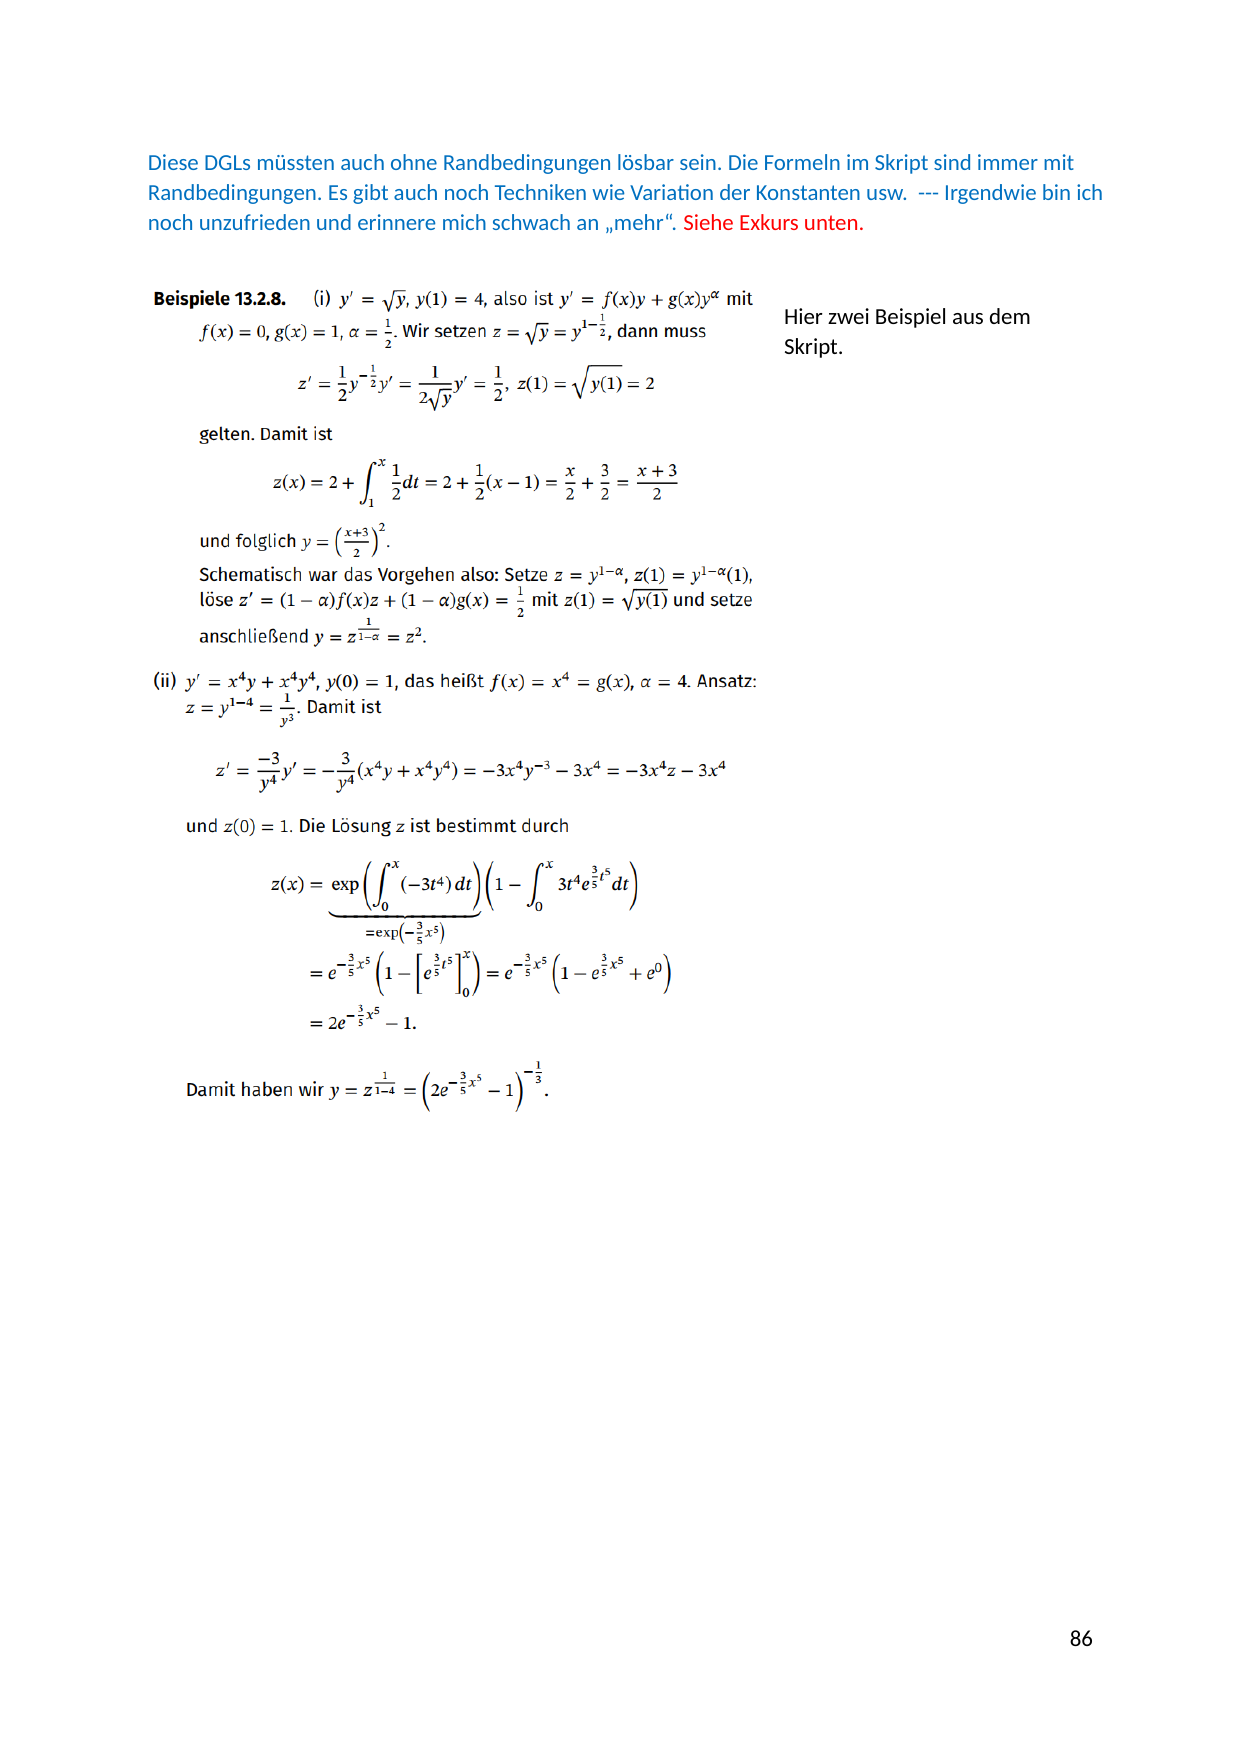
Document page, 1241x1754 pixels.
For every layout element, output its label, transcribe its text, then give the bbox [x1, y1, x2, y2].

picture [147, 280, 766, 653]
text Diese DGLs müssten auch ohne Randbedingungen lösbar sein. Die Formeln im Skript sind immer mit Randbedingungen. Es gibt auch noch Techniken wie Variation der Konstanten usw. --- Irgendwie bin ich noch unzufrieden und erinnere mich schwach an „mehr“. Siehe Exkurs unten. [148, 148, 1122, 236]
picture [147, 662, 768, 1118]
text Hier zwei Beispiel aus dem Skript. [766, 302, 1093, 360]
